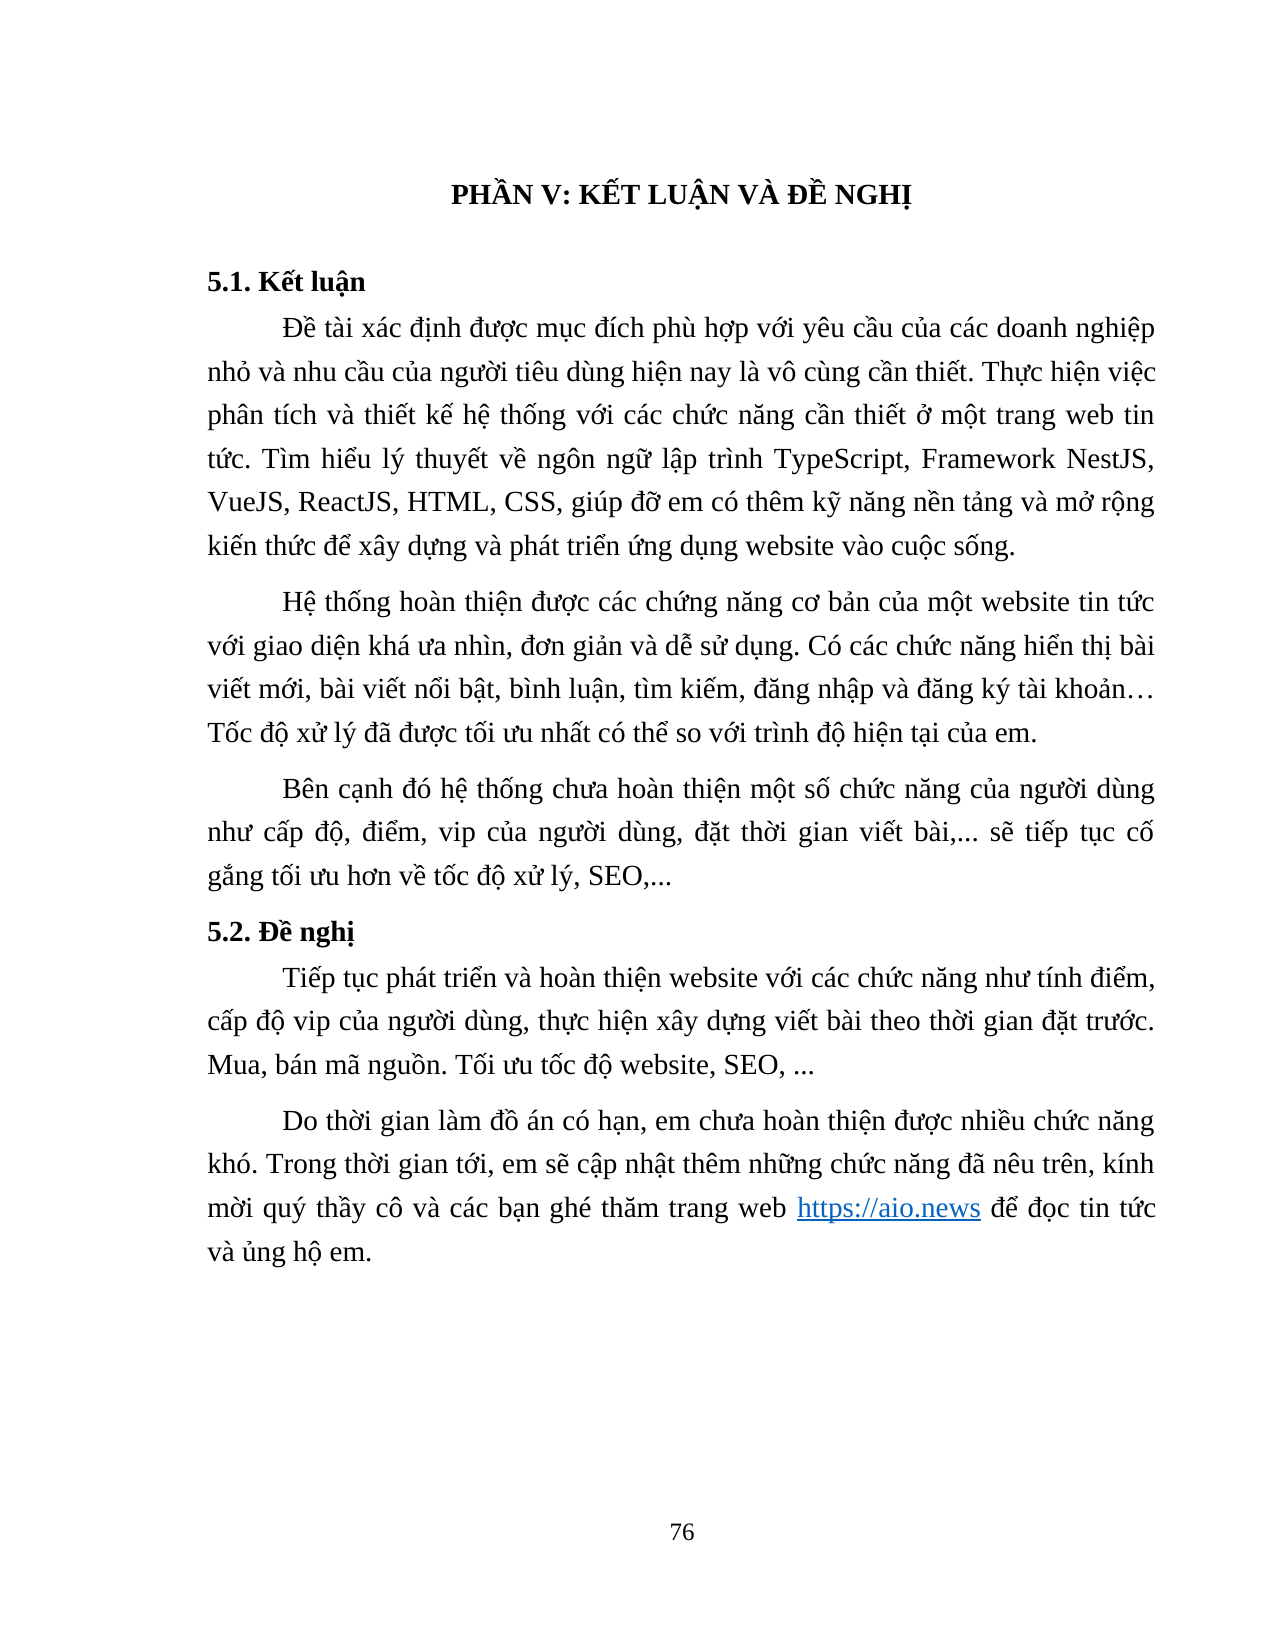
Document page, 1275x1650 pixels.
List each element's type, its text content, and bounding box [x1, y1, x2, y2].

text Do thời gian làm đồ án có hạn, em chưa hoàn thiện được nhiều chức năng khó. Trong thời gian tới, em sẽ cập nhật thêm những chức năng đã nêu trên, kính mời quý thầy cô và các bạn ghé thăm trang web https://aio.news để đọc tin tức và ủng hộ em. [207, 1103, 1156, 1267]
text Bên cạnh đó hệ thống chưa hoàn thiện một số chức năng của người dùng như cấp độ, điểm, vip của người dùng, đặt thời gian viết bài,... sẽ tiếp tục cố gắng tối ưu hơn về tốc độ xử lý, SEO,... [207, 771, 1156, 891]
text Tiếp tục phát triển và hoàn thiện website với các chức năng như tính điểm, cấp độ vip của người dùng, thực hiện xây dựng viết bài theo thời gian đặt trước. Mua, bán mã nguồn. Tối ưu tốc độ website, SEO, ... [207, 960, 1156, 1081]
subtitle 5.1. Kết luận [207, 264, 1156, 298]
text Hệ thống hoàn thiện được các chứng năng cơ bản của một website tin tức với giao diện khá ưa nhìn, đơn giản và dễ sử dụng. Có các chức năng hiển thị bài viết mới, bài viết nổi bật, bình luận, tìm kiếm, đăng nhập và đăng ký tài khoản… Tốc độ xử lý đã được tối ưu nhất có thể so với trình độ hiện tại của em. [207, 584, 1156, 748]
text Đề tài xác định được mục đích phù hợp với yêu cầu của các doanh nghiệp nhỏ và nhu cầu của người tiêu dùng hiện nay là vô cùng cần thiết. Thực hiện việc phân tích và thiết kế hệ thống với các chức năng cần thiết ở một trang web tin tức. Tìm hiểu lý thuyết về ngôn ngữ lập trình TypeScript, Framework NestJS, VueJS, ReactJS, HTML, CSS, giúp đỡ em có thêm kỹ năng nền tảng và mở rộng kiến thức để xây dựng và phát triển ứng dụng website vào cuộc sống. [207, 310, 1156, 562]
subtitle 5.2. Đề nghị [207, 914, 1156, 947]
subtitle PHẦN V: KẾT LUẬN VÀ ĐỀ NGHỊ [207, 177, 1156, 211]
